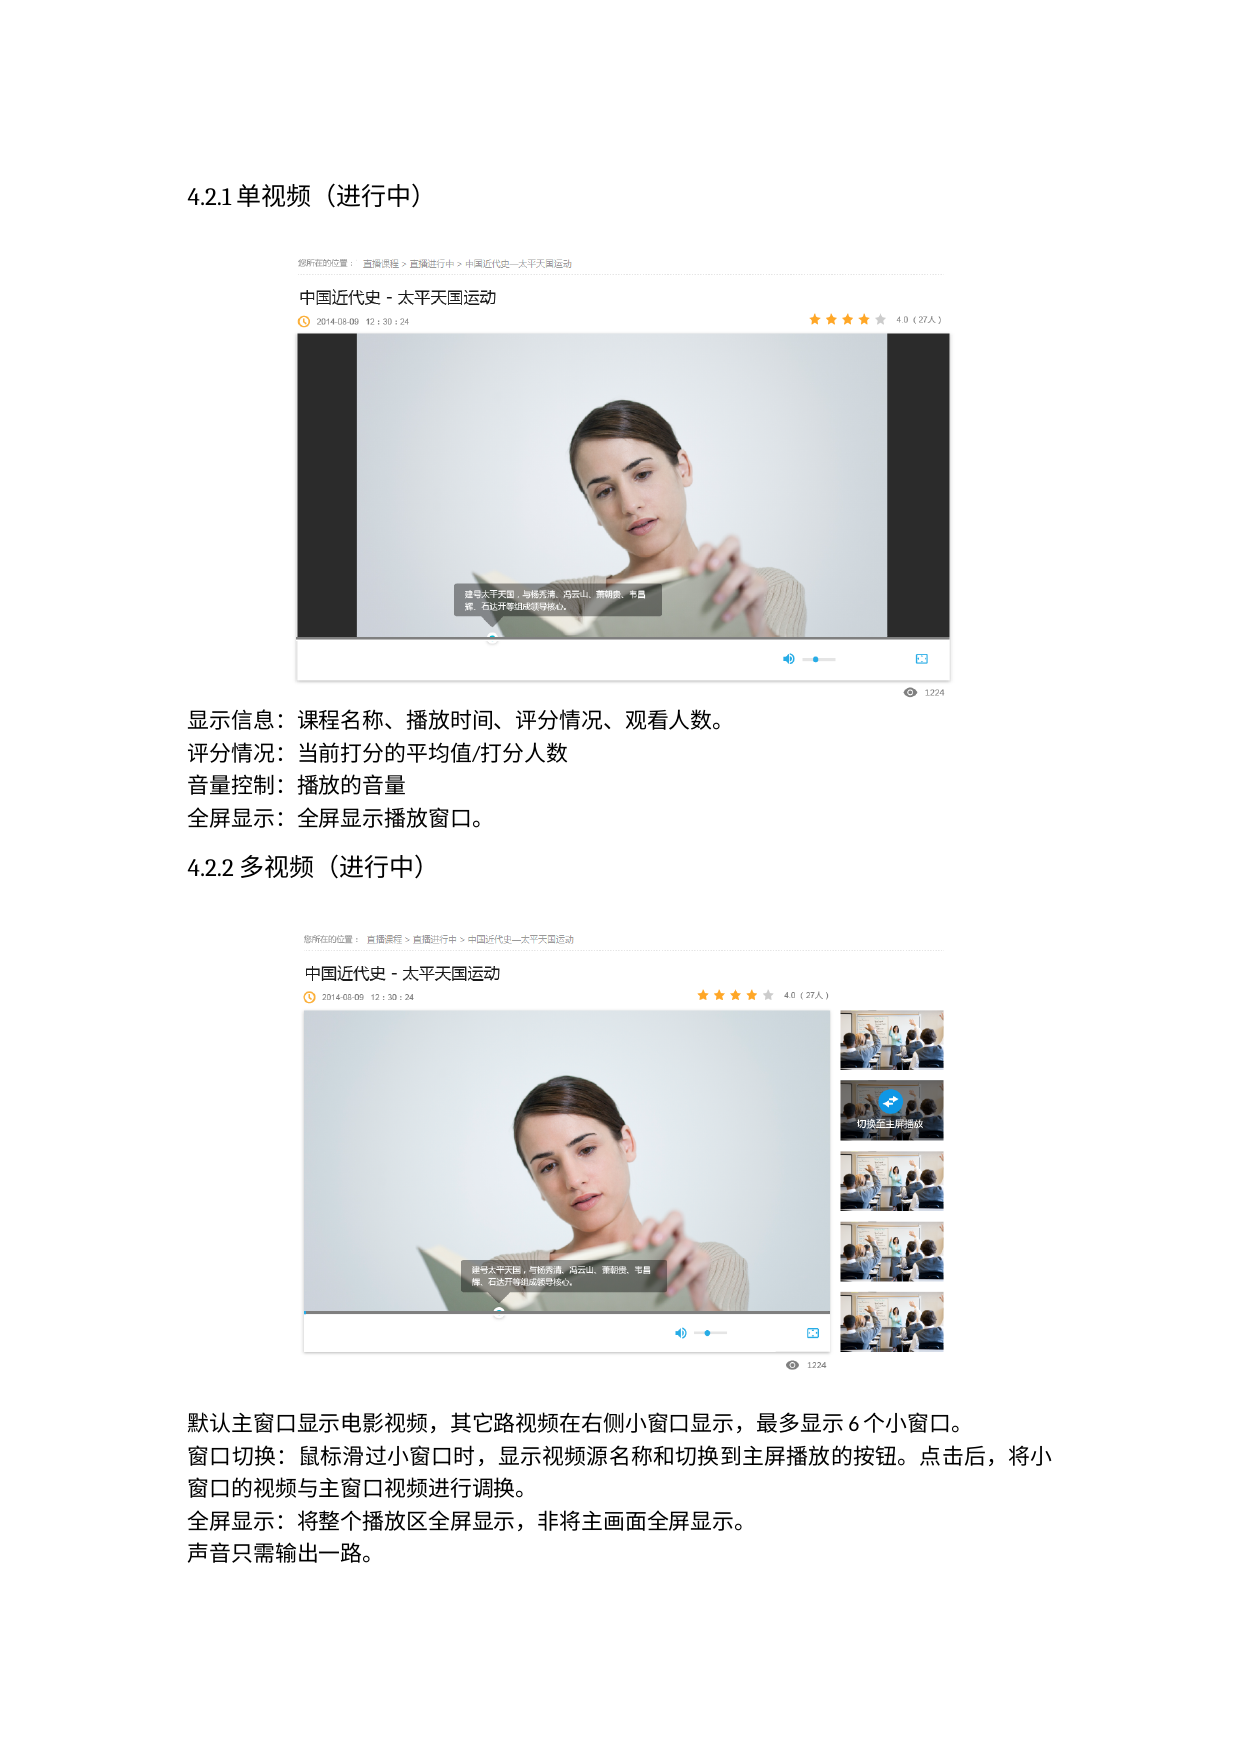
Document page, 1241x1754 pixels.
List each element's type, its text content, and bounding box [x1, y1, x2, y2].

picture [285, 247, 955, 702]
text 全屏显示：将整个播放区全屏显示，非将主画面全屏显示。 [187, 1503, 1053, 1536]
picture [294, 918, 946, 1376]
text 4.2.1 单视频（进行中） [187, 162, 1053, 227]
text 显示信息：课程名称、播放时间、评分情况、观看人数。 [187, 703, 1053, 735]
text 音量控制：播放的音量 [187, 768, 1053, 800]
text 窗口切换：鼠标滑过小窗口时，显示视频源名称和切换到主屏播放的按钮。点击后，将小窗口的视频与主窗口视频进行调换。 [187, 1438, 1053, 1503]
text 声音只需输出一路。 [187, 1536, 1053, 1568]
text 评分情况：当前打分的平均值/打分人数 [187, 735, 1053, 768]
text 默认主窗口显示电影视频，其它路视频在右侧小窗口显示，最多显示6个小窗口。 [187, 1406, 1053, 1438]
text 4.2.2 多视频（进行中） [187, 833, 1053, 898]
text 全屏显示：全屏显示播放窗口。 [187, 800, 1053, 833]
